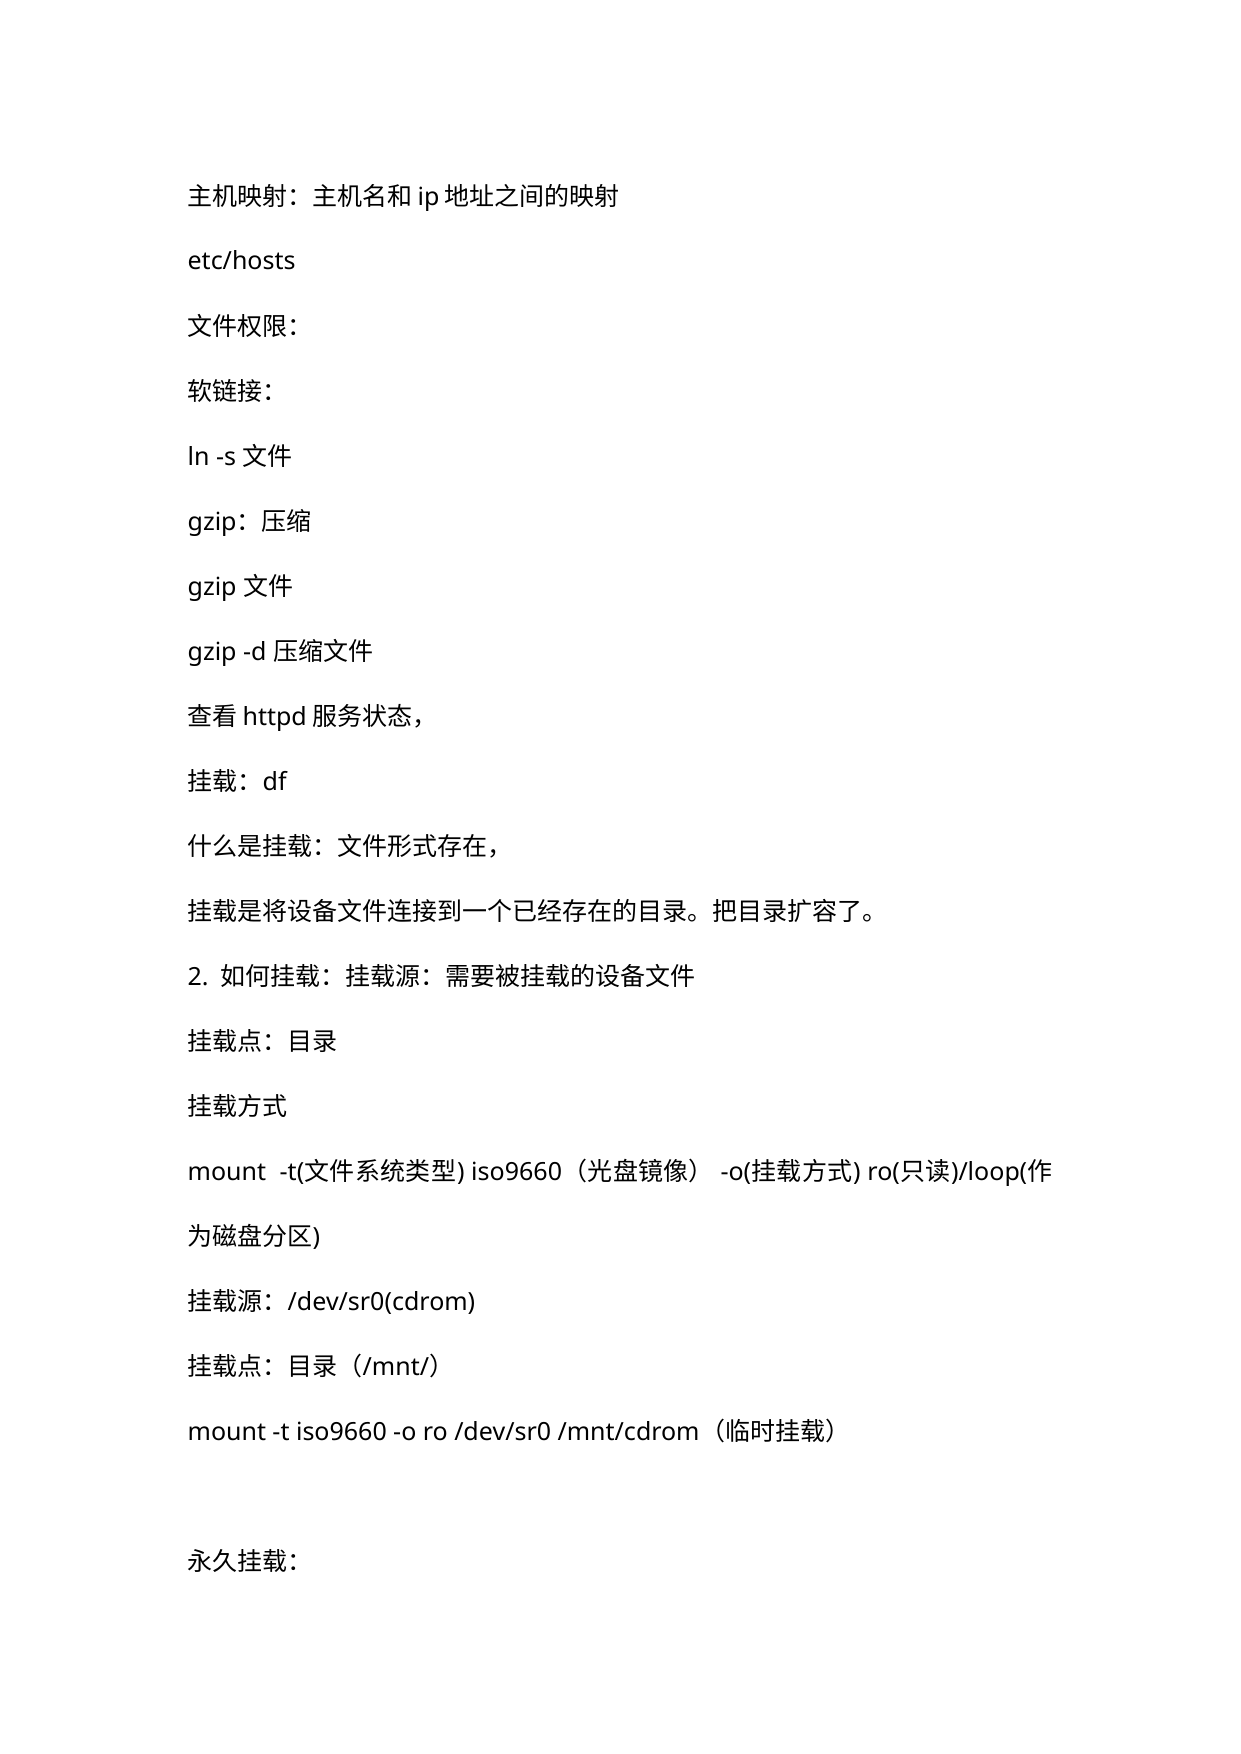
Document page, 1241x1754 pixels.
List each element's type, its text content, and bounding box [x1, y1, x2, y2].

text 主机映射：主机名和ip地址之间的映射 [187, 162, 1053, 227]
text gzip 文件 [187, 552, 1053, 617]
text etc/hosts [187, 227, 1053, 292]
text 挂载源：/dev/sr0(cdrom) [187, 1267, 1053, 1332]
text 挂载点：目录（/mnt/） [187, 1332, 1053, 1397]
text gzip：压缩 [187, 487, 1053, 552]
list 挂载方式 [187, 1072, 1053, 1137]
text mount -t(文件系统类型) iso9660（光盘镜像） -o(挂载方式) ro(只读)/loop(作为磁盘分区) [187, 1137, 1053, 1267]
text gzip -d 压缩文件 [187, 617, 1053, 682]
text 永久挂载： [187, 1527, 1053, 1592]
text 挂载是将设备文件连接到一个已经存在的目录。把目录扩容了。 [187, 877, 1053, 942]
text 查看httpd服务状态， [187, 682, 1053, 747]
text 什么是挂载：文件形式存在， [187, 812, 1053, 877]
text 软链接： [187, 357, 1053, 422]
text 文件权限： [187, 292, 1053, 357]
text ln -s 文件 [187, 422, 1053, 487]
list 如何挂载：挂载源：需要被挂载的设备文件 [187, 942, 1053, 1007]
text mount -t iso9660 -o ro /dev/sr0 /mnt/cdrom（临时挂载） [187, 1397, 1053, 1462]
list 挂载点：目录 [187, 1007, 1053, 1072]
text 挂载：df [187, 747, 1053, 812]
